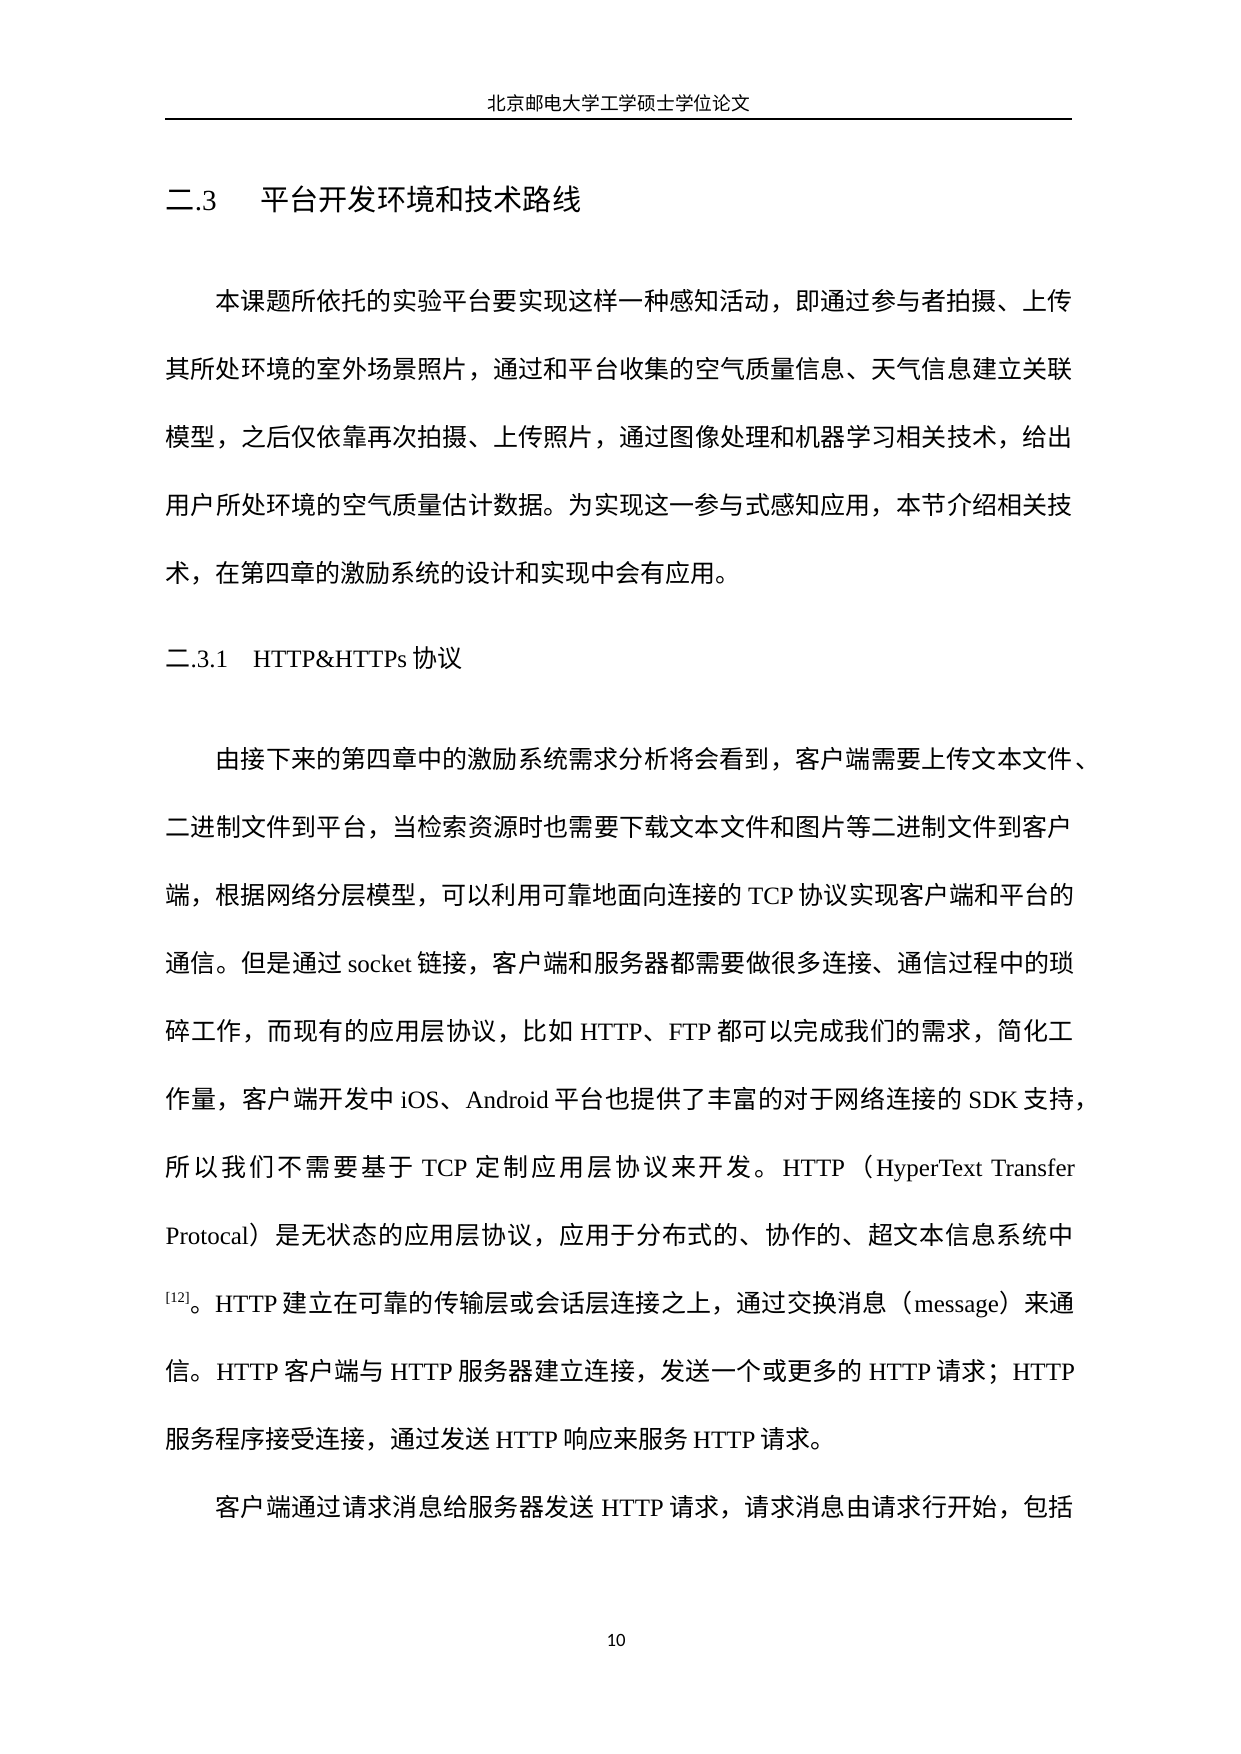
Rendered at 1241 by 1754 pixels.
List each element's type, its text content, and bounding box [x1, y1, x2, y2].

text 由接下来的第四章中的激励系统需求分析将会看到，客户端需要上传文本文件、二进制文件到平台，当检索资源时也需要下载文本文件和图片等二进制文件到客户端，根据网络分层模型，可以利用可靠地面向连接的TCP协议实现客户端和平台的通信。但是通过socket链接，客户端和服务器都需要做很多连接、通信过程中的琐碎工作，而现有的应用层协议，比如HTTP、FTP都可以完成我们的需求，简化工作量，客户端开发中iOS、Android平台也提供了丰富的对于网络连接的SDK支持，所以我们不需要基于TCP定制应用层协议来开发。HTTP（HyperText Transfer Protocal）是无状态的应用层协议，应用于分布式的、协作的、超文本信息系统中[12]。HTTP建立在可靠的传输层或会话层连接之上，通过交换消息（message）来通信。HTTP客户端与HTTP服务器建立连接，发送一个或更多的HTTP请求；HTTP服务程序接受连接，通过发送HTTP响应来服务HTTP请求。 [165, 724, 1075, 1471]
text 本课题所依托的实验平台要实现这样一种感知活动，即通过参与者拍摄、上传其所处环境的室外场景照片，通过和平台收集的空气质量信息、天气信息建立关联模型，之后仅依靠再次拍摄、上传照片，通过图像处理和机器学习相关技术，给出用户所处环境的空气质量估计数据。为实现这一参与式感知应用，本节介绍相关技术，在第四章的激励系统的设计和实现中会有应用。 [165, 266, 1075, 605]
text 平台开发环境和技术路线 [165, 164, 1075, 232]
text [165, 1471, 1075, 1539]
text HTTP&HTTPs协议 [165, 622, 1075, 690]
